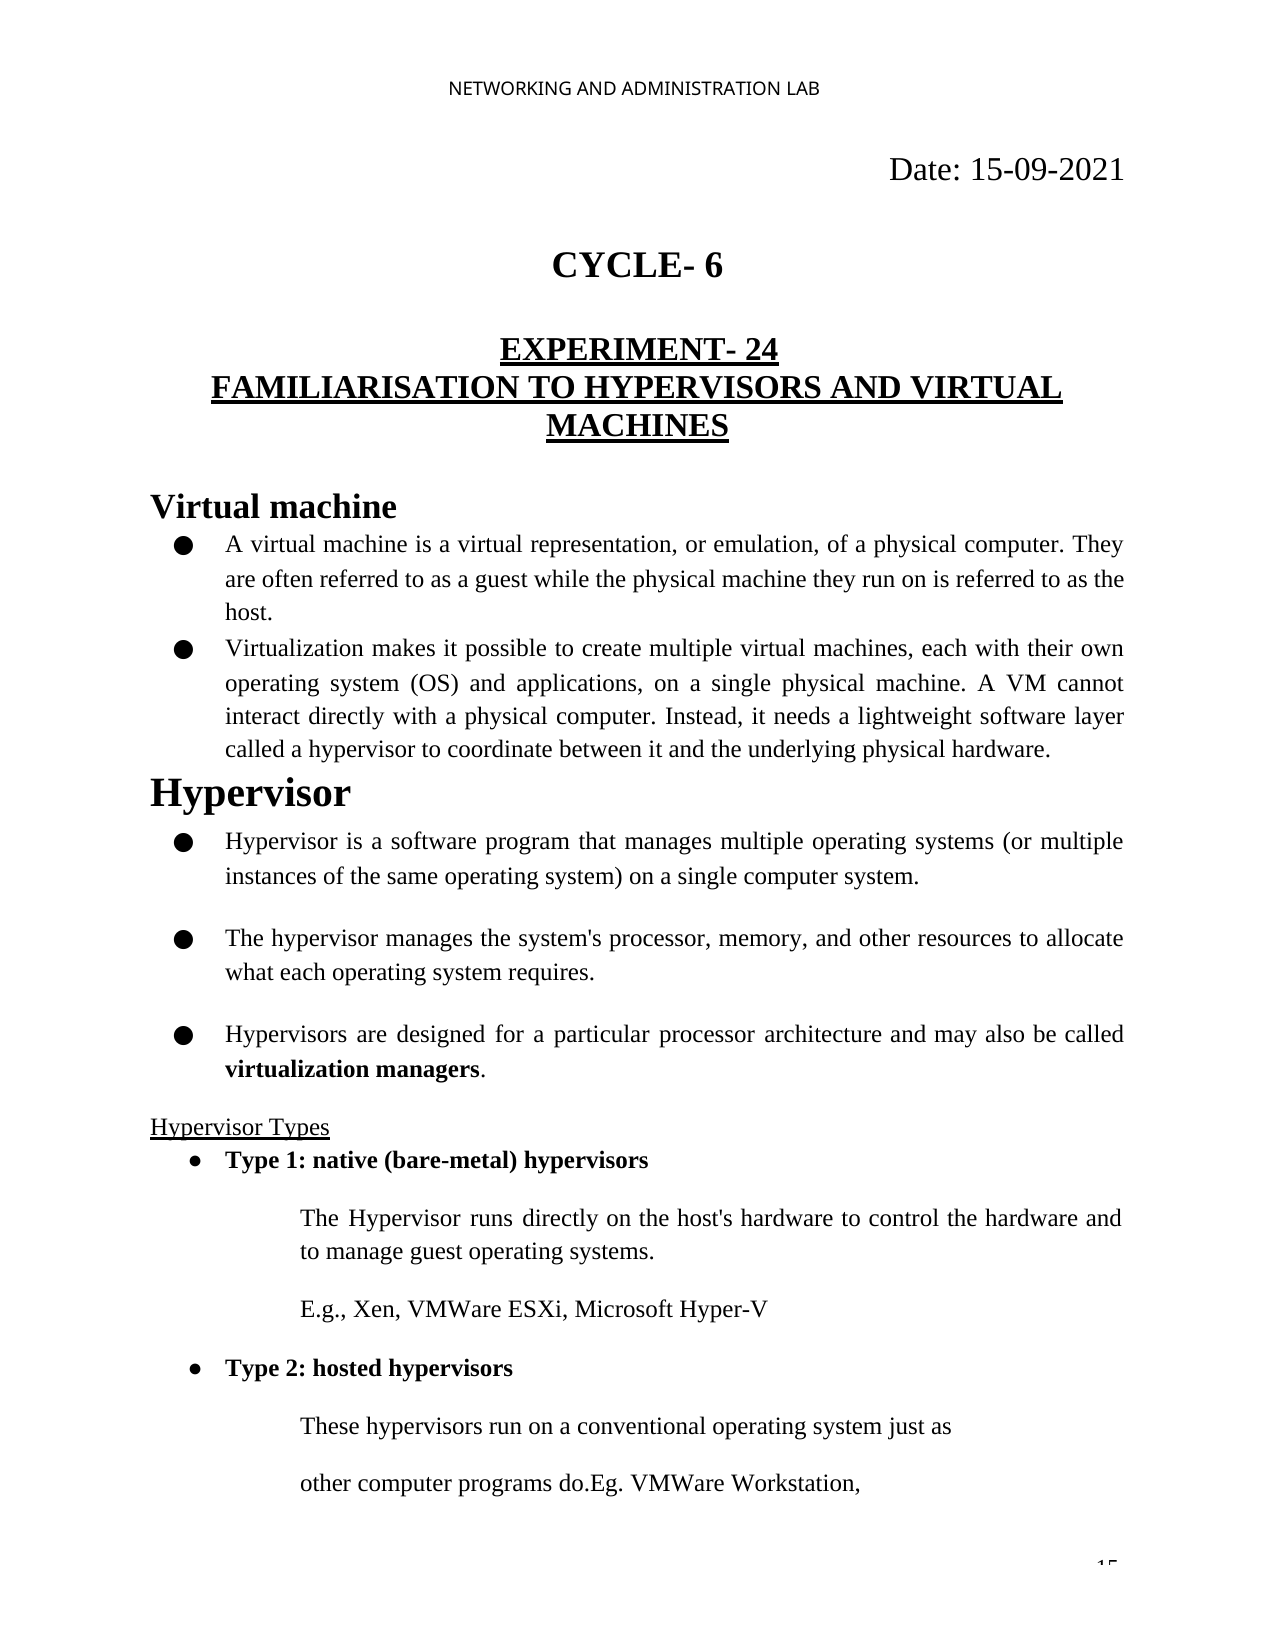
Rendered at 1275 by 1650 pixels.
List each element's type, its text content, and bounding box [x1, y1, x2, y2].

subtitle Hypervisor [150, 768, 1275, 816]
subtitle Type 1: native (bare-metal) hypervisors [187, 1145, 1275, 1174]
subtitle Type 2: hosted hypervisors [187, 1352, 1275, 1381]
subtitle EXPERIMENT- 24 FAMILIARISATION TO HYPERVISORS AND VIRTUAL [211, 329, 1084, 406]
subtitle virtualization managers. [225, 1054, 1275, 1083]
text Hypervisor Types [150, 1112, 1275, 1141]
list The hypervisor manages the system's processor, memory, and other resources to allocate what each operating system requires. [172, 919, 1125, 986]
text MACHINES [546, 406, 1275, 444]
text The Hypervisor runs directly on the host's hardware to control the hardware and to manage guest operating systems. [300, 1203, 1124, 1265]
list Virtualization makes it possible to create multiple virtual machines, each with their own operating system (OS) and applications, on a single physical machine. A VM cannot interact directly with a physical computer. Instead, it needs a lightweight software layer called a hypervisor to coordinate between it and the underlying physical hardware. [172, 630, 1125, 763]
list Hypervisors are designed for a particular processor architecture and may also be called [172, 1016, 1275, 1050]
list A virtual machine is a virtual representation, or emulation, of a physical computer. They are often referred to as a guest while the physical machine they run on is referred to as the host. [172, 526, 1125, 626]
text E.g., Xen, VMWare ESXi, Microsoft Hyper-V [300, 1294, 1275, 1323]
text Virtual machine [150, 485, 1275, 526]
list Hypervisor is a software program that manages multiple operating systems (or multiple instances of the same operating system) on a single computer system. [172, 823, 1124, 890]
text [300, 1411, 973, 1497]
text Date: 15-09-2021 [889, 149, 1275, 188]
text CYCLE- 6 [551, 243, 1275, 286]
